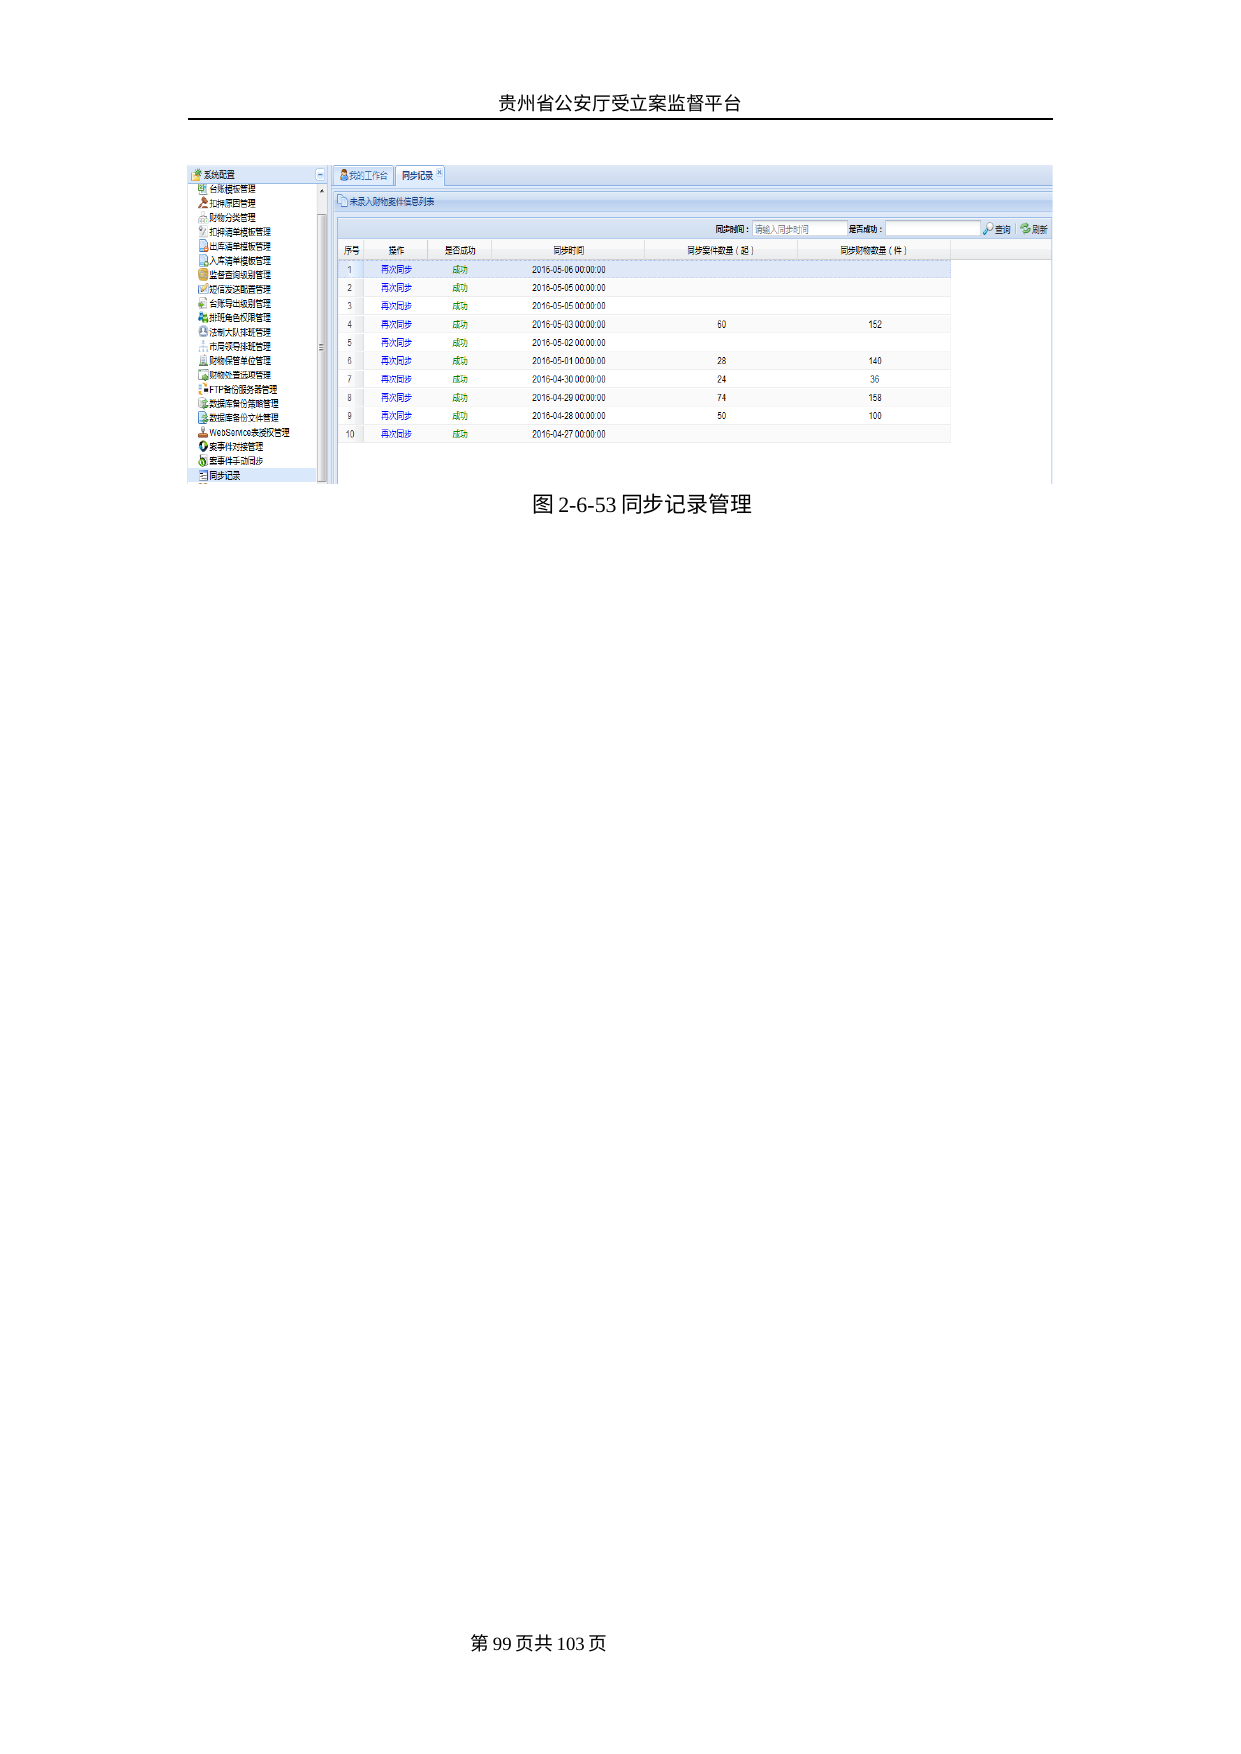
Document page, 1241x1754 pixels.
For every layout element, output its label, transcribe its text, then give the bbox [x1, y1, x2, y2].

picture [187, 165, 1053, 484]
text 图2-6-53同步记录管理 [231, 487, 1053, 519]
